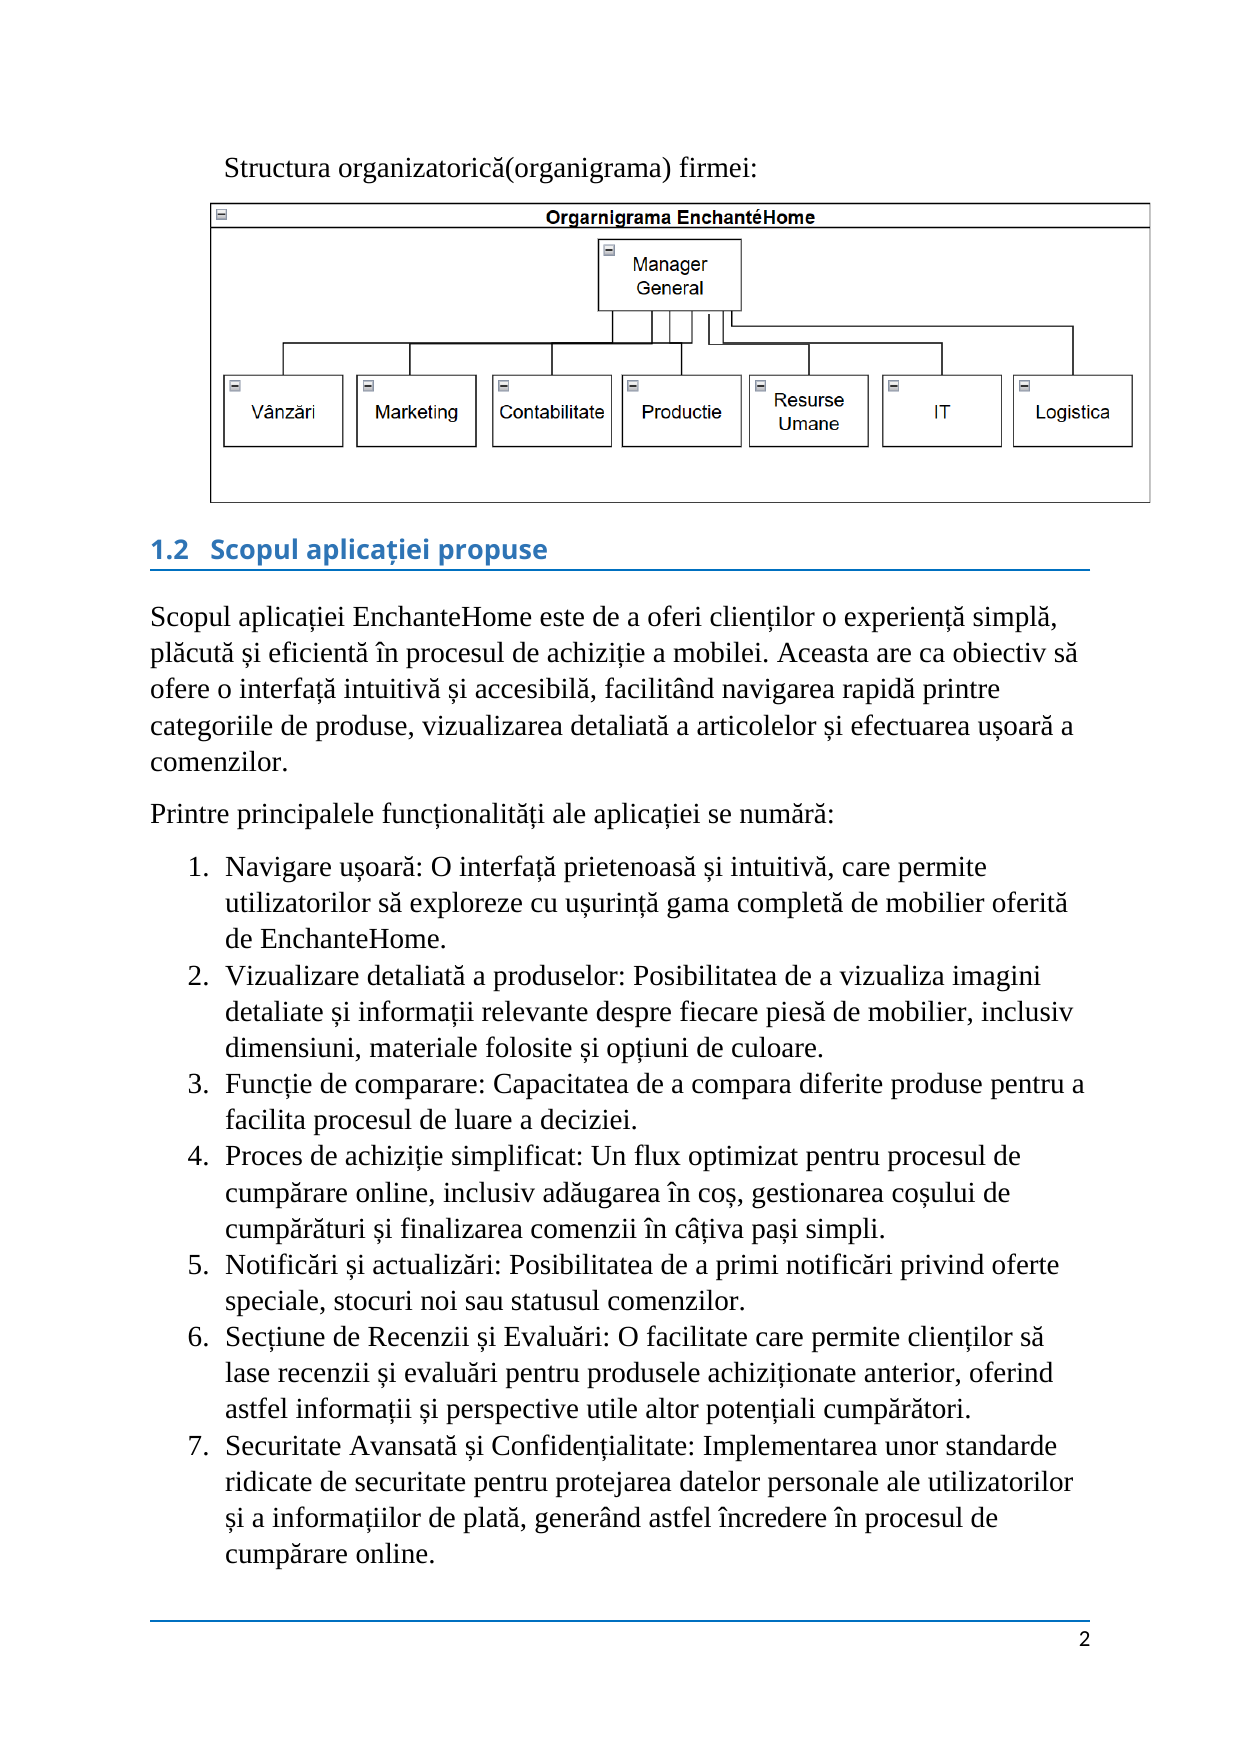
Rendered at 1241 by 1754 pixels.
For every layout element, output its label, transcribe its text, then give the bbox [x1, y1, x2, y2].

text Scopul aplicației EnchanteHome este de a oferi clienților o experiență simplă, plăcută și eficientă în procesul de achiziție a mobilei. Aceasta are ca obiectiv să ofere o interfață intuitivă și accesibilă, facilitând navigarea rapidă printre categoriile de produse, vizualizarea detaliată a articolelor și efectuarea ușoară a comenzilor. [150, 599, 1090, 777]
text Structura organizatorică(organigrama) firmei: [150, 150, 1090, 183]
text Printre principalele funcționalități ale aplicației se numără: [150, 797, 1090, 830]
list Vizualizare detaliată a produselor: Posibilitatea de a vizualiza imagini detaliate și informații relevante despre fiecare piesă de mobilier, inclusiv dimensiuni, materiale folosite și opțiuni de culoare. [187, 958, 1090, 1064]
list Secțiune de Recenzii și Evaluări: O facilitate care permite clienților să lase recenzii și evaluări pentru produsele achiziționate anterior, oferind astfel informații și perspective utile altor potențiali cumpărători. [187, 1319, 1090, 1425]
list Navigare ușoară: O interfață prietenoasă și intuitivă, care permite utilizatorilor să exploreze cu ușurință gama completă de mobilier oferită de EnchanteHome. [187, 849, 1090, 955]
list Funcție de comparare: Capacitatea de a compara diferite produse pentru a facilita procesul de luare a deciziei. [187, 1066, 1090, 1136]
picture [210, 202, 1151, 503]
list Proces de achiziție simplificat: Un flux optimizat pentru procesul de cumpărare online, inclusiv adăugarea în coș, gestionarea coșului de cumpărături și finalizarea comenzii în câțiva pași simpli. [187, 1138, 1090, 1244]
list Securitate Avansată și Confidențialitate: Implementarea unor standarde ridicate de securitate pentru protejarea datelor personale ale utilizatorilor și a informațiilor de plată, generând astfel încredere în procesul de cumpărare online. [187, 1428, 1090, 1570]
subtitle Scopul aplicației propuse [150, 530, 1090, 569]
list Notificări și actualizări: Posibilitatea de a primi notificări privind oferte speciale, stocuri noi sau statusul comenzilor. [187, 1247, 1090, 1317]
